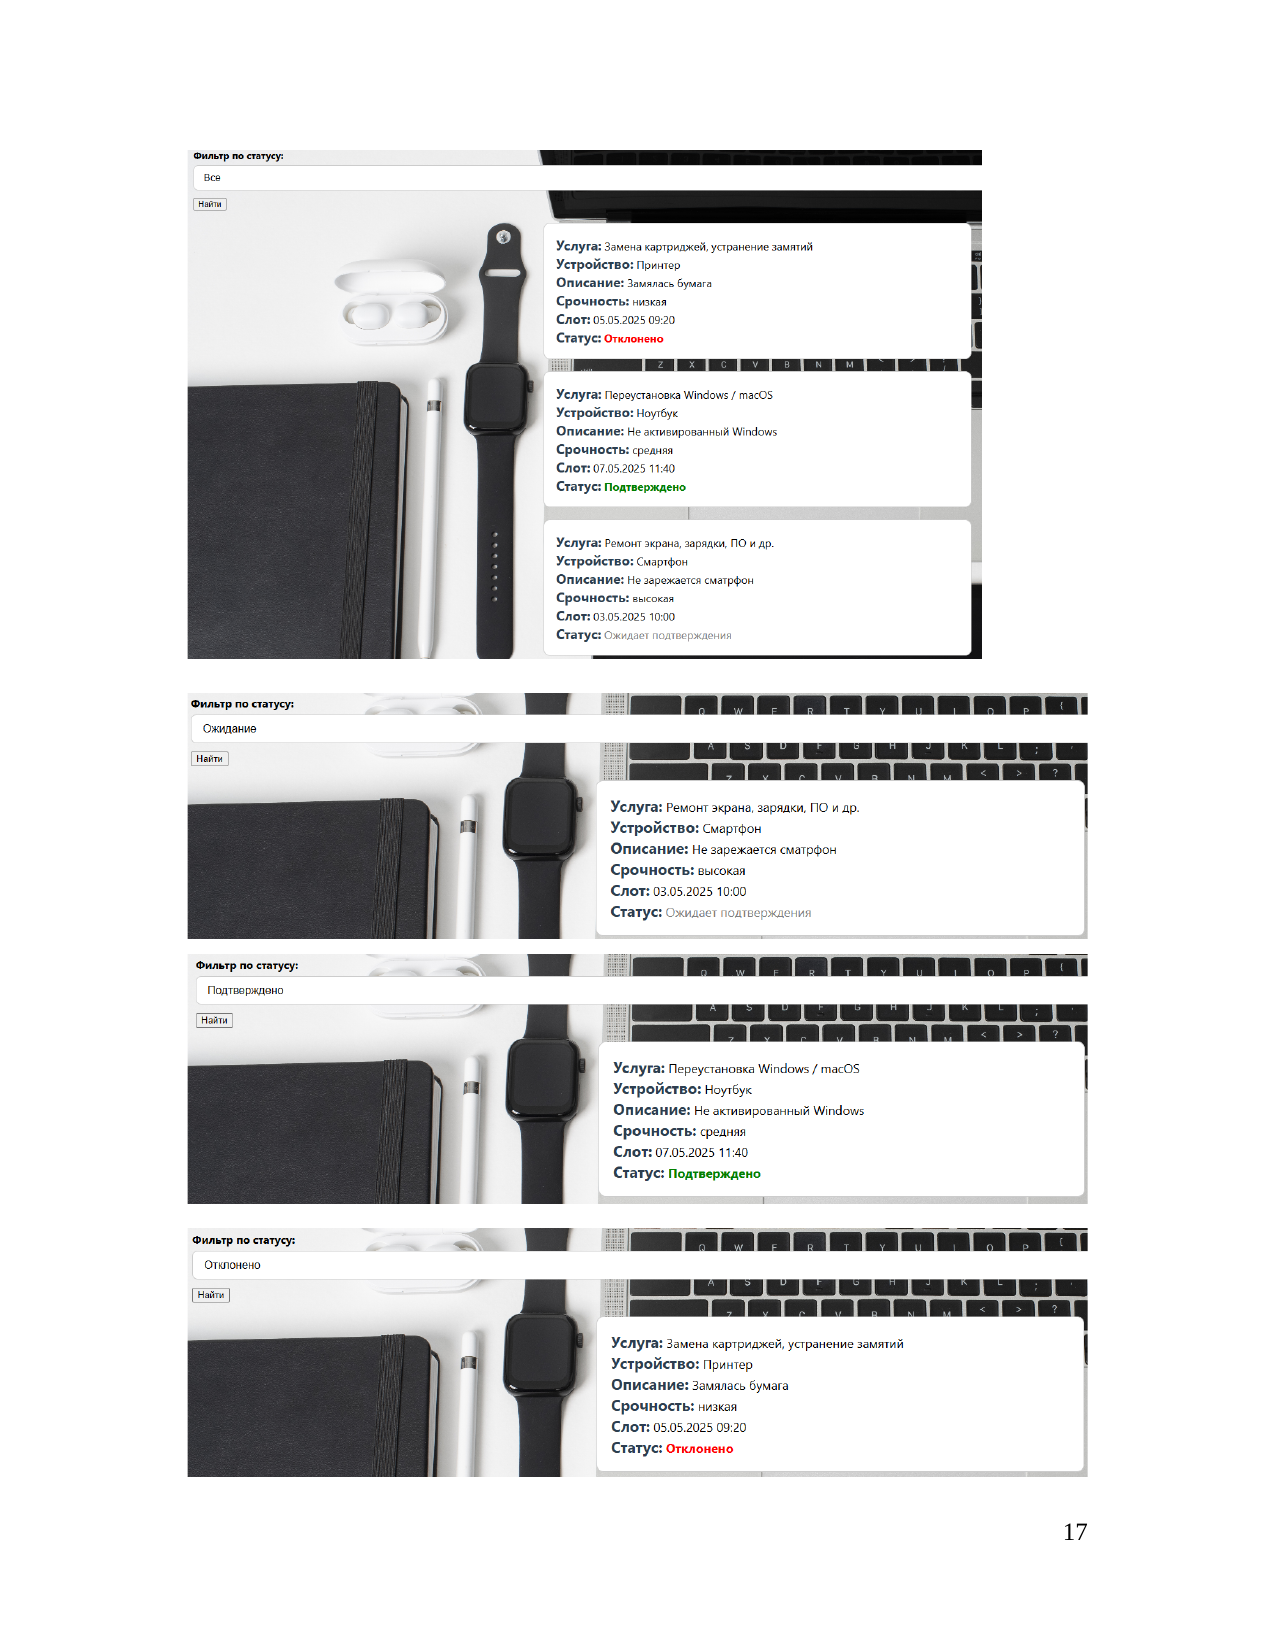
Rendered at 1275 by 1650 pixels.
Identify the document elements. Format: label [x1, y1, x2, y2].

picture [187, 1228, 1088, 1477]
picture [187, 954, 1088, 1204]
picture [187, 150, 982, 659]
picture [187, 693, 1088, 939]
